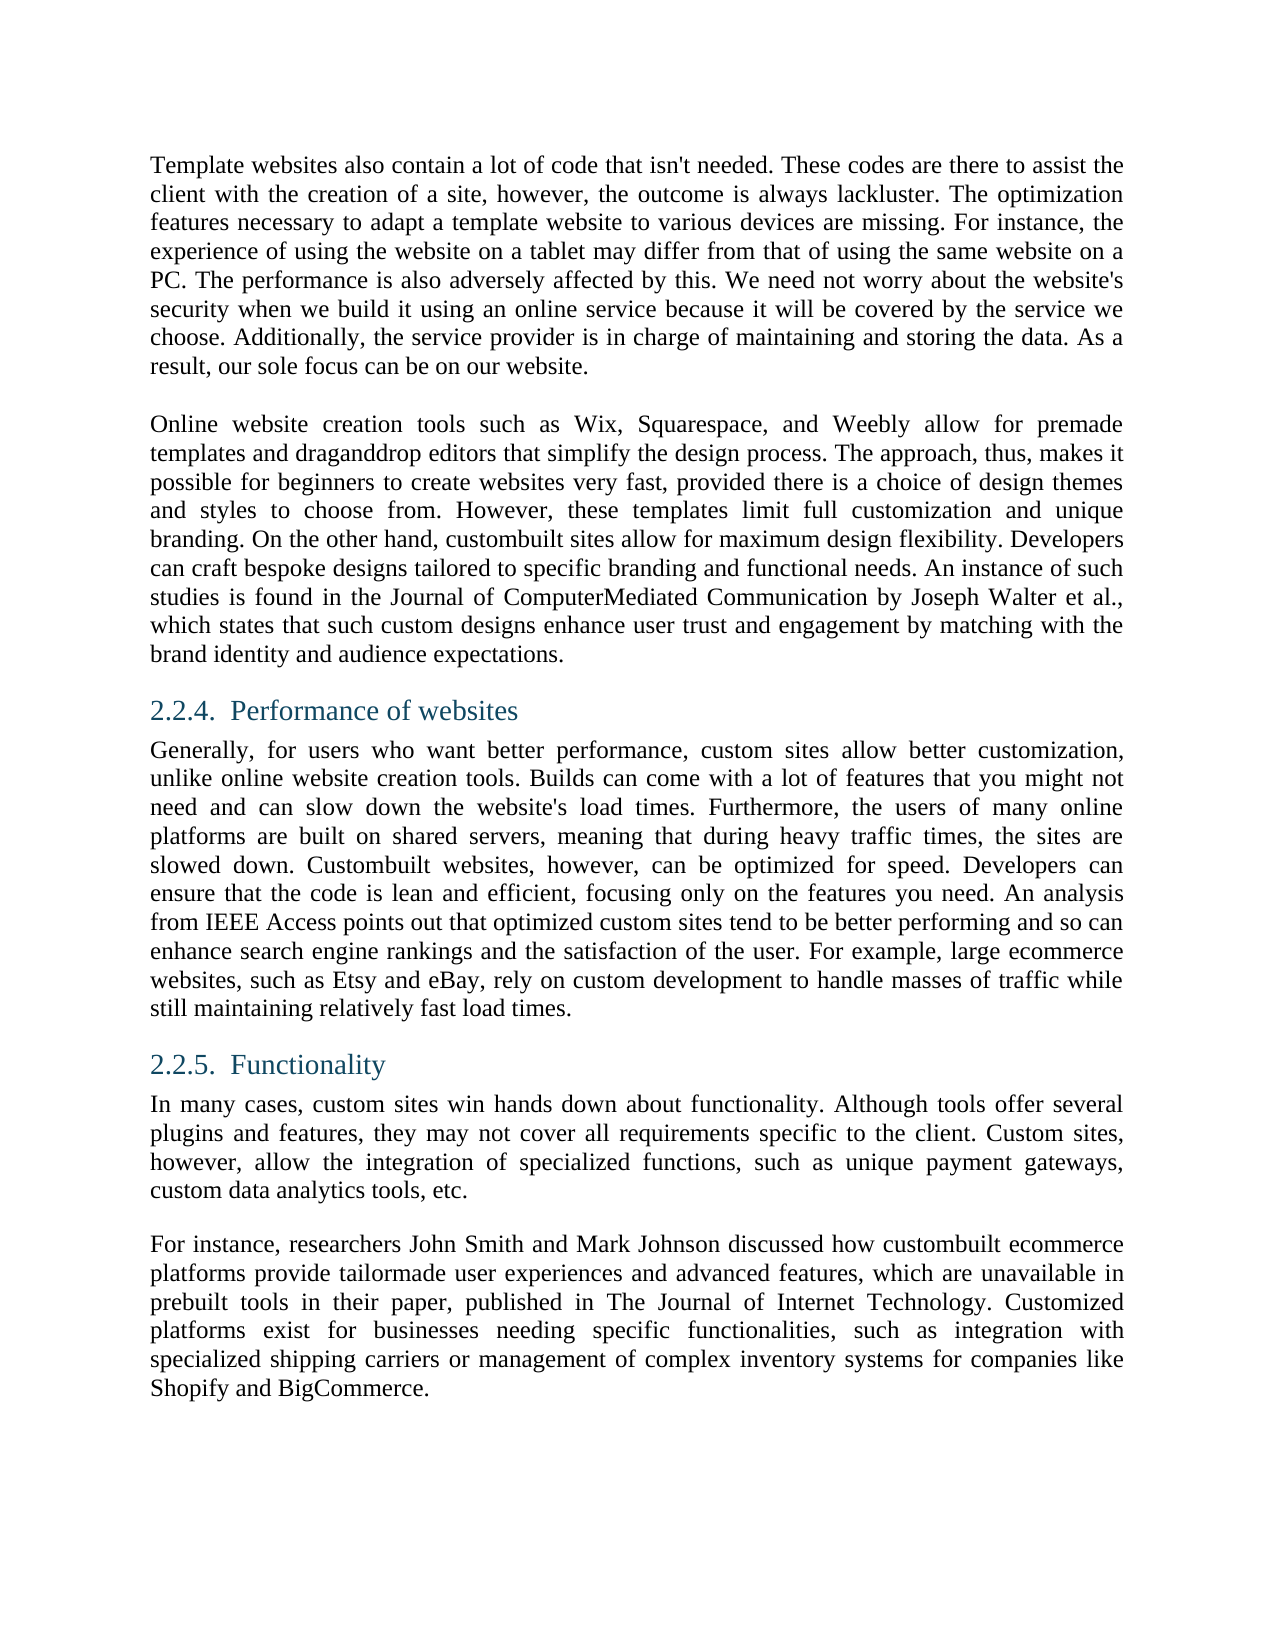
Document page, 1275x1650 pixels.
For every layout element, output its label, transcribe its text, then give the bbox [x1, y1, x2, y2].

subtitle 2.2.5. Functionality [150, 1336, 1125, 1369]
text Template websites also contain a lot of code that isn't needed. These codes are there to assist the client with the creation of a site, however, the outcome is always lackluster. The optimization features necessary to adapt a template website to various devices are missing. For instance, the experience of using the website on a tablet may differ from that of using the same website on a PC. The performance is also adversely affected by this. We need not worry about the website's security when we build it using an online service because it will be covered by the service we choose. Additionally, the service provider is in charge of maintaining and storing the data. As a result, our sole focus can be on our website. [150, 438, 1125, 668]
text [150, 150, 1125, 265]
text Online website creation tools such as Wix, Squarespace, and Weebly allow for premade templates and draganddrop editors that simplify the design process. The approach, thus, makes it possible for beginners to create websites very fast, provided there is a choice of design themes and styles to choose from. However, these templates limit full customization and unique branding. On the other hand, custombuilt sites allow for maximum design flexibility. Developers can craft bespoke designs tailored to specific branding and functional needs. An instance of such studies is found in the Journal of ComputerMediated Communication by Joseph Walter et al., which states that such custom designs enhance user trust and engagement by matching with the brand identity and audience expectations. [150, 697, 1125, 956]
text Generally, for users who want better performance, custom sites allow better customization, unlike online website creation tools. Builds can come with a lot of features that you might not need and can slow down the website's load times. Furthermore, the users of many online platforms are built on shared servers, meaning that during heavy traffic times, the sites are slowed down. Custombuilt websites, however, can be optimized for speed. Developers can ensure that the code is lean and efficient, focusing only on the features you need. An analysis from IEEE Access points out that optimized custom sites tend to be better performing and so can enhance search engine rankings and the satisfaction of the user. For example, large ecommerce websites, such as Etsy and eBay, rely on custom development to handle masses of traffic while still maintaining relatively fast load times. [150, 1023, 1125, 1311]
text Since there are a set number of formats that prompt a set number of plans, we will wind up with a site that seems to be like other running sites. Also, the users can't build everything the way they think they should. Poor user experience (UX) is the result. The user interface (UI) won't be as good as custom-built websites because they will share some features. [150, 294, 1125, 409]
text In many cases, custom sites win hands down about functionality. Although tools offer several plugins and features, they may not cover all requirements specific to the client. Custom sites, however, allow the integration of specialized functions, such as unique payment gateways, custom data analytics tools, etc. [150, 1377, 1125, 1492]
subtitle 2.2.4. Performance of websites [150, 981, 1125, 1015]
